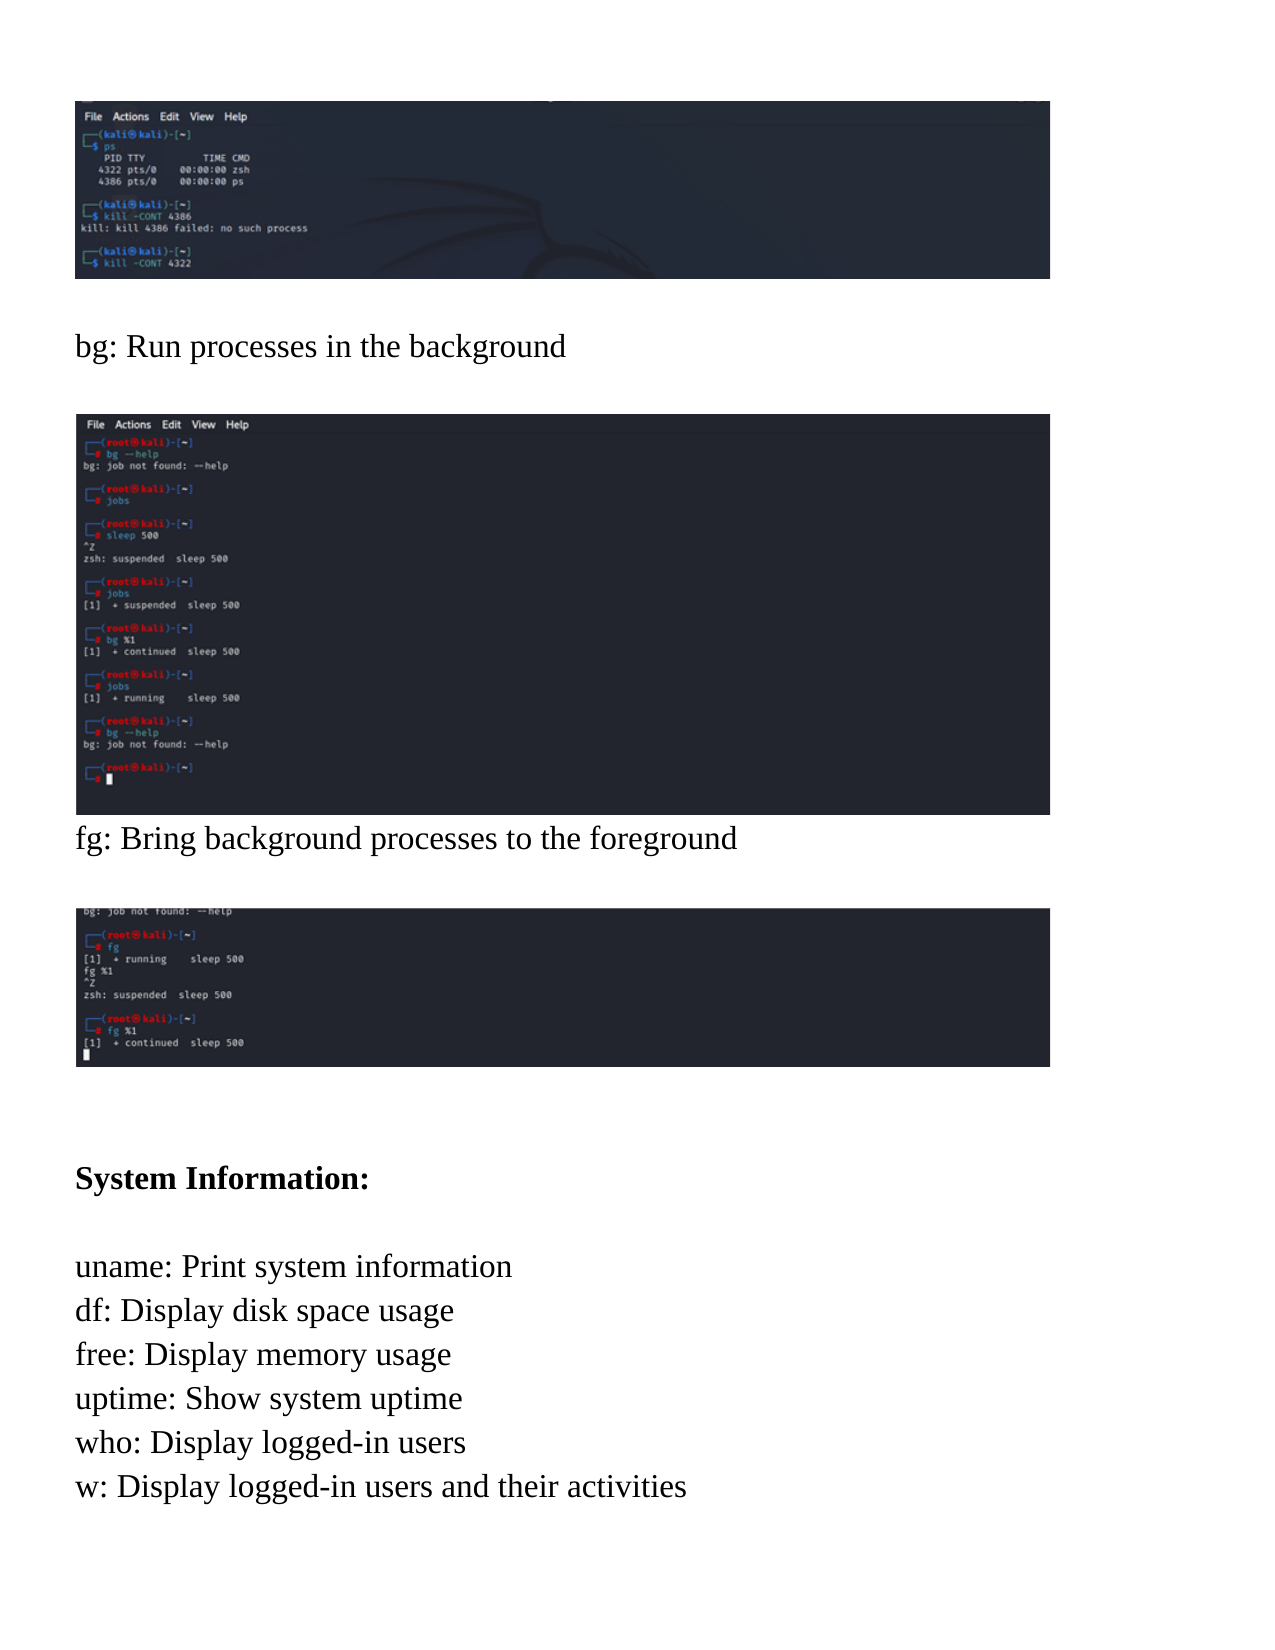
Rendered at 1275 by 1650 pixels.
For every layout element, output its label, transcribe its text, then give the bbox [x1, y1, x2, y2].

text free: Display memory usage [75, 1334, 1200, 1373]
text w: Display logged-in users and their activities [75, 1467, 1200, 1505]
text df: Display disk space usage [75, 1291, 1200, 1329]
picture [75, 906, 1050, 1067]
text who: Display logged-in users [75, 1423, 1200, 1461]
text uname: Print system information [75, 1246, 1200, 1285]
text bg: Run processes in the background [75, 326, 1200, 365]
text fg: Bring background processes to the foreground [75, 818, 1200, 857]
picture [75, 101, 1050, 279]
text System Information: [75, 1158, 1200, 1197]
picture [75, 414, 1050, 815]
text uptime: Show system uptime [75, 1379, 1200, 1417]
